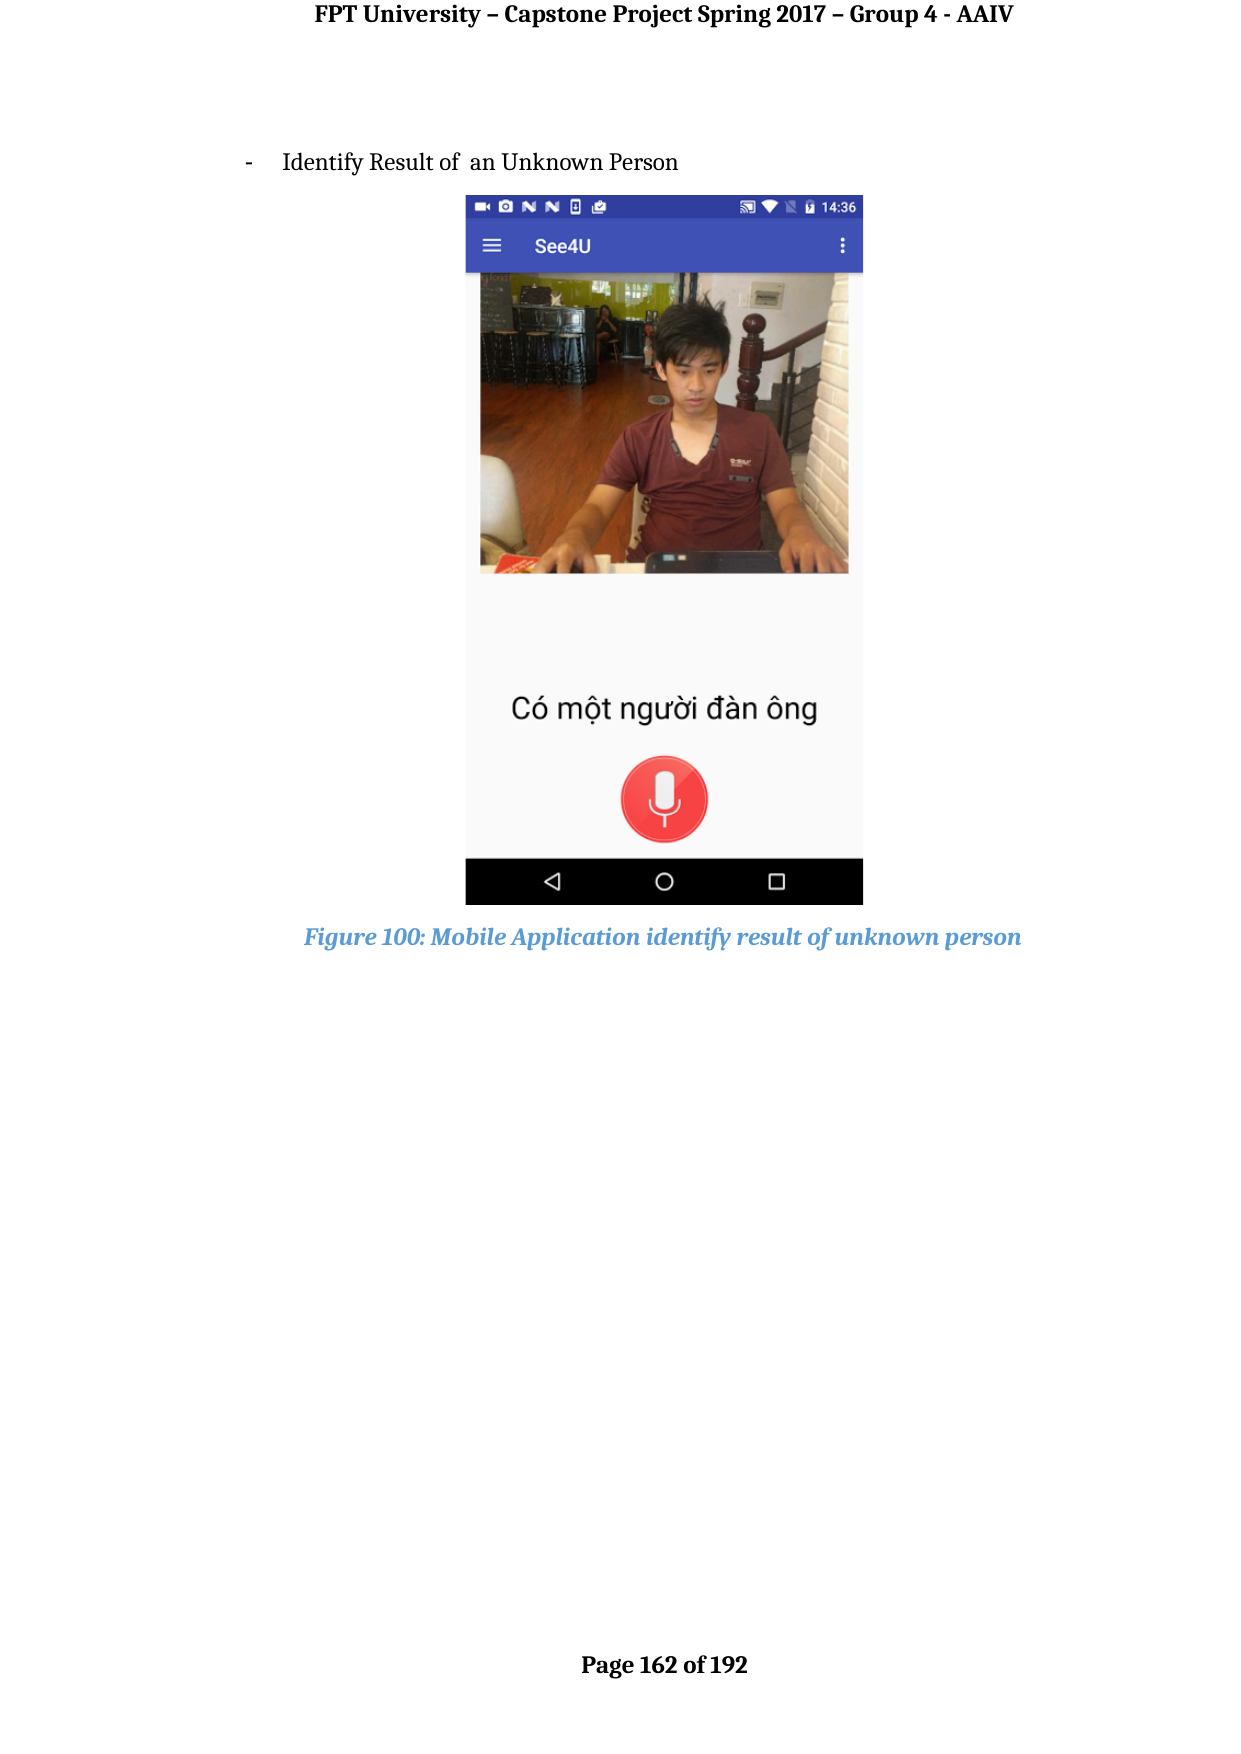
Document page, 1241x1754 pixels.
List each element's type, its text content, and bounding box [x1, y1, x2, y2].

list Identify Result of an Unknown Person [244, 147, 1122, 177]
picture [465, 195, 864, 905]
text Figure 100: Mobile Application identify result of unknown person [207, 923, 1122, 952]
